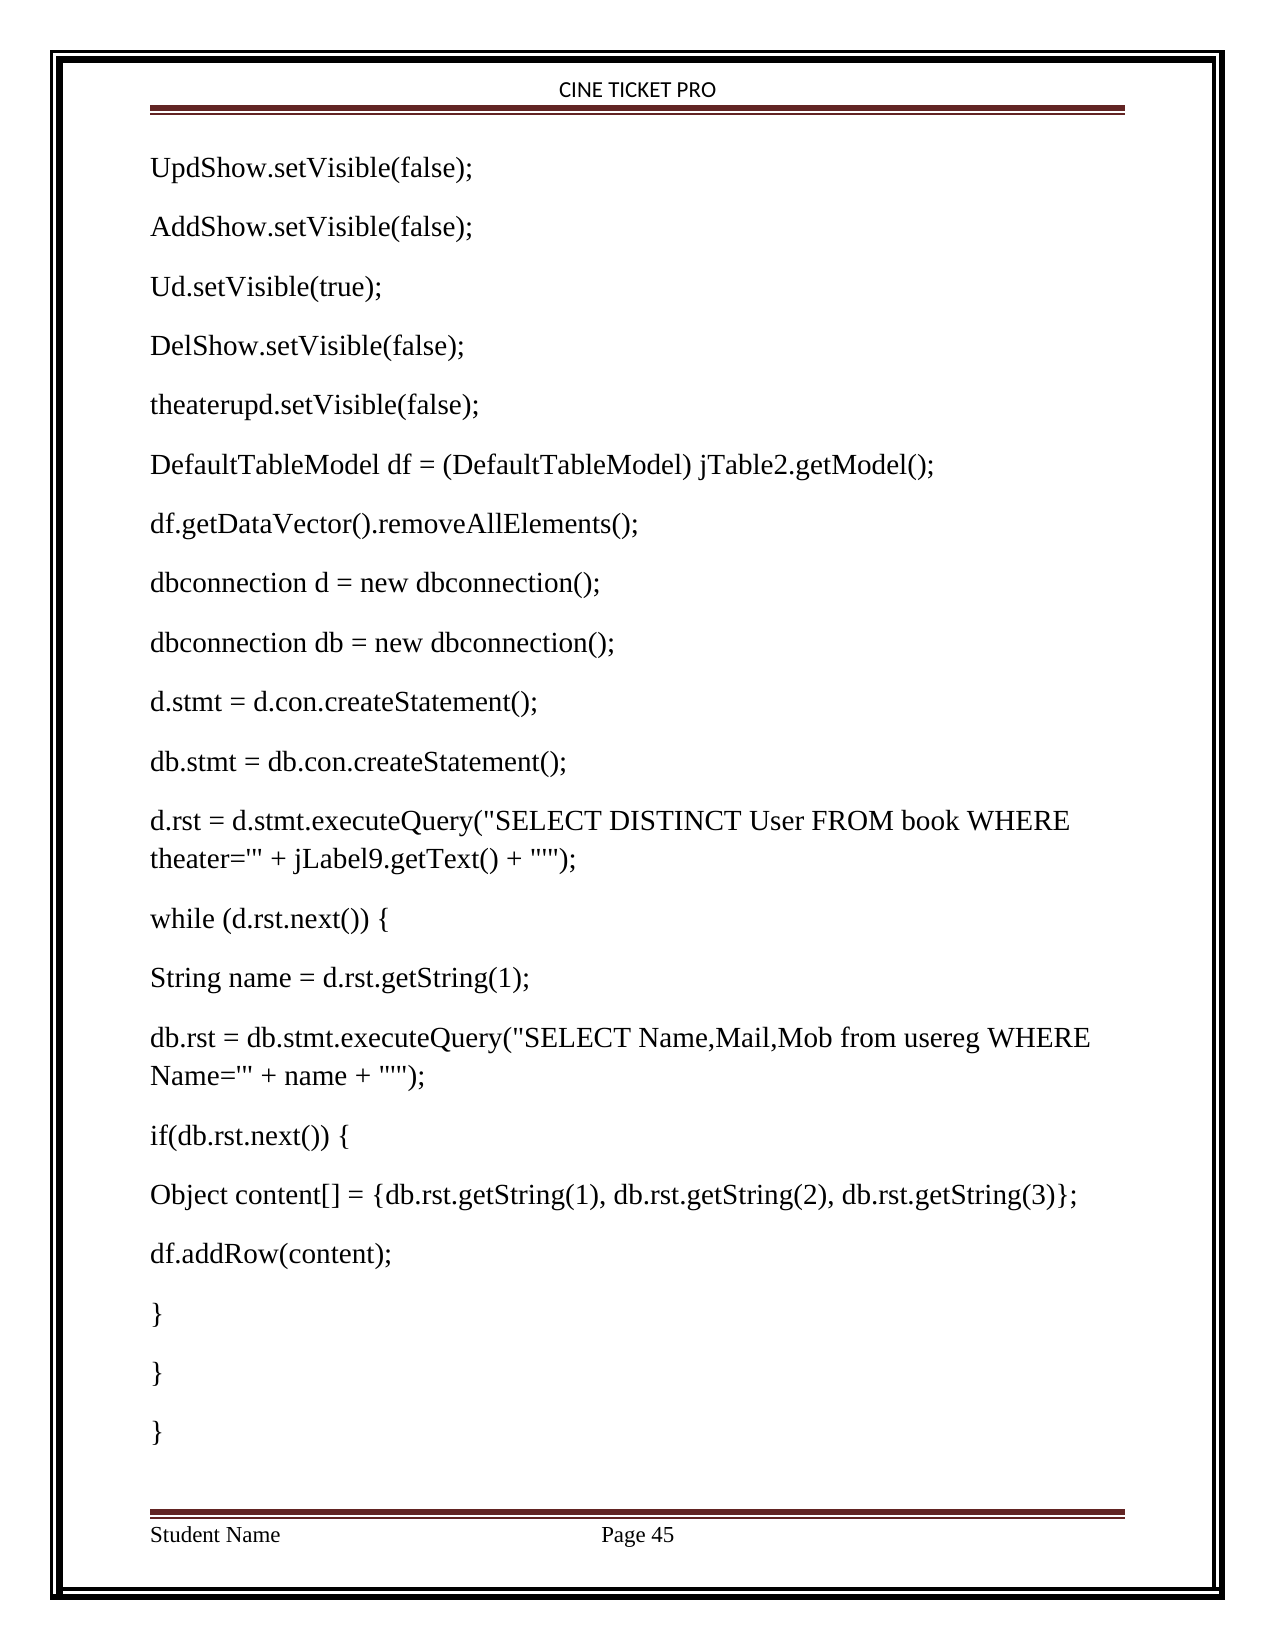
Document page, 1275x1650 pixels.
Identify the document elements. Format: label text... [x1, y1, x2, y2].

text } [150, 1296, 1125, 1329]
text Ud.setVisible(true); [150, 269, 1125, 302]
text while (d.rst.next()) { [150, 901, 1125, 934]
text String name = d.rst.getString(1); [150, 960, 1125, 994]
text DelShow.setVisible(false); [150, 328, 1125, 362]
text d.stmt = d.con.createStatement(); [150, 684, 1125, 718]
text } [150, 1355, 1125, 1389]
text dbconnection db = new dbconnection(); [150, 625, 1125, 658]
text AddShow.setVisible(false); [150, 209, 1125, 243]
text UpdShow.setVisible(false); [150, 150, 1125, 183]
text theaterupd.setVisible(false); [150, 387, 1125, 421]
text db.stmt = db.con.createStatement(); [150, 744, 1125, 777]
text df.getDataVector().removeAllElements(); [150, 506, 1125, 540]
text } [150, 1414, 1125, 1448]
text d.rst = d.stmt.executeQuery("SELECT DISTINCT User FROM book WHERE theater='" + jLabel9.getText() + "'"); [150, 803, 1125, 875]
text DefaultTableModel df = (DefaultTableModel) jTable2.getModel(); [150, 447, 1125, 480]
text if(db.rst.next()) { [150, 1118, 1125, 1151]
text df.addRow(content); [150, 1236, 1125, 1270]
text db.rst = db.stmt.executeQuery("SELECT Name,Mail,Mob from usereg WHERE Name='" + name + "'"); [150, 1020, 1125, 1092]
text dbconnection d = new dbconnection(); [150, 566, 1125, 599]
text Object content[] = {db.rst.getString(1), db.rst.getString(2), db.rst.getString(3)}; [150, 1177, 1125, 1211]
